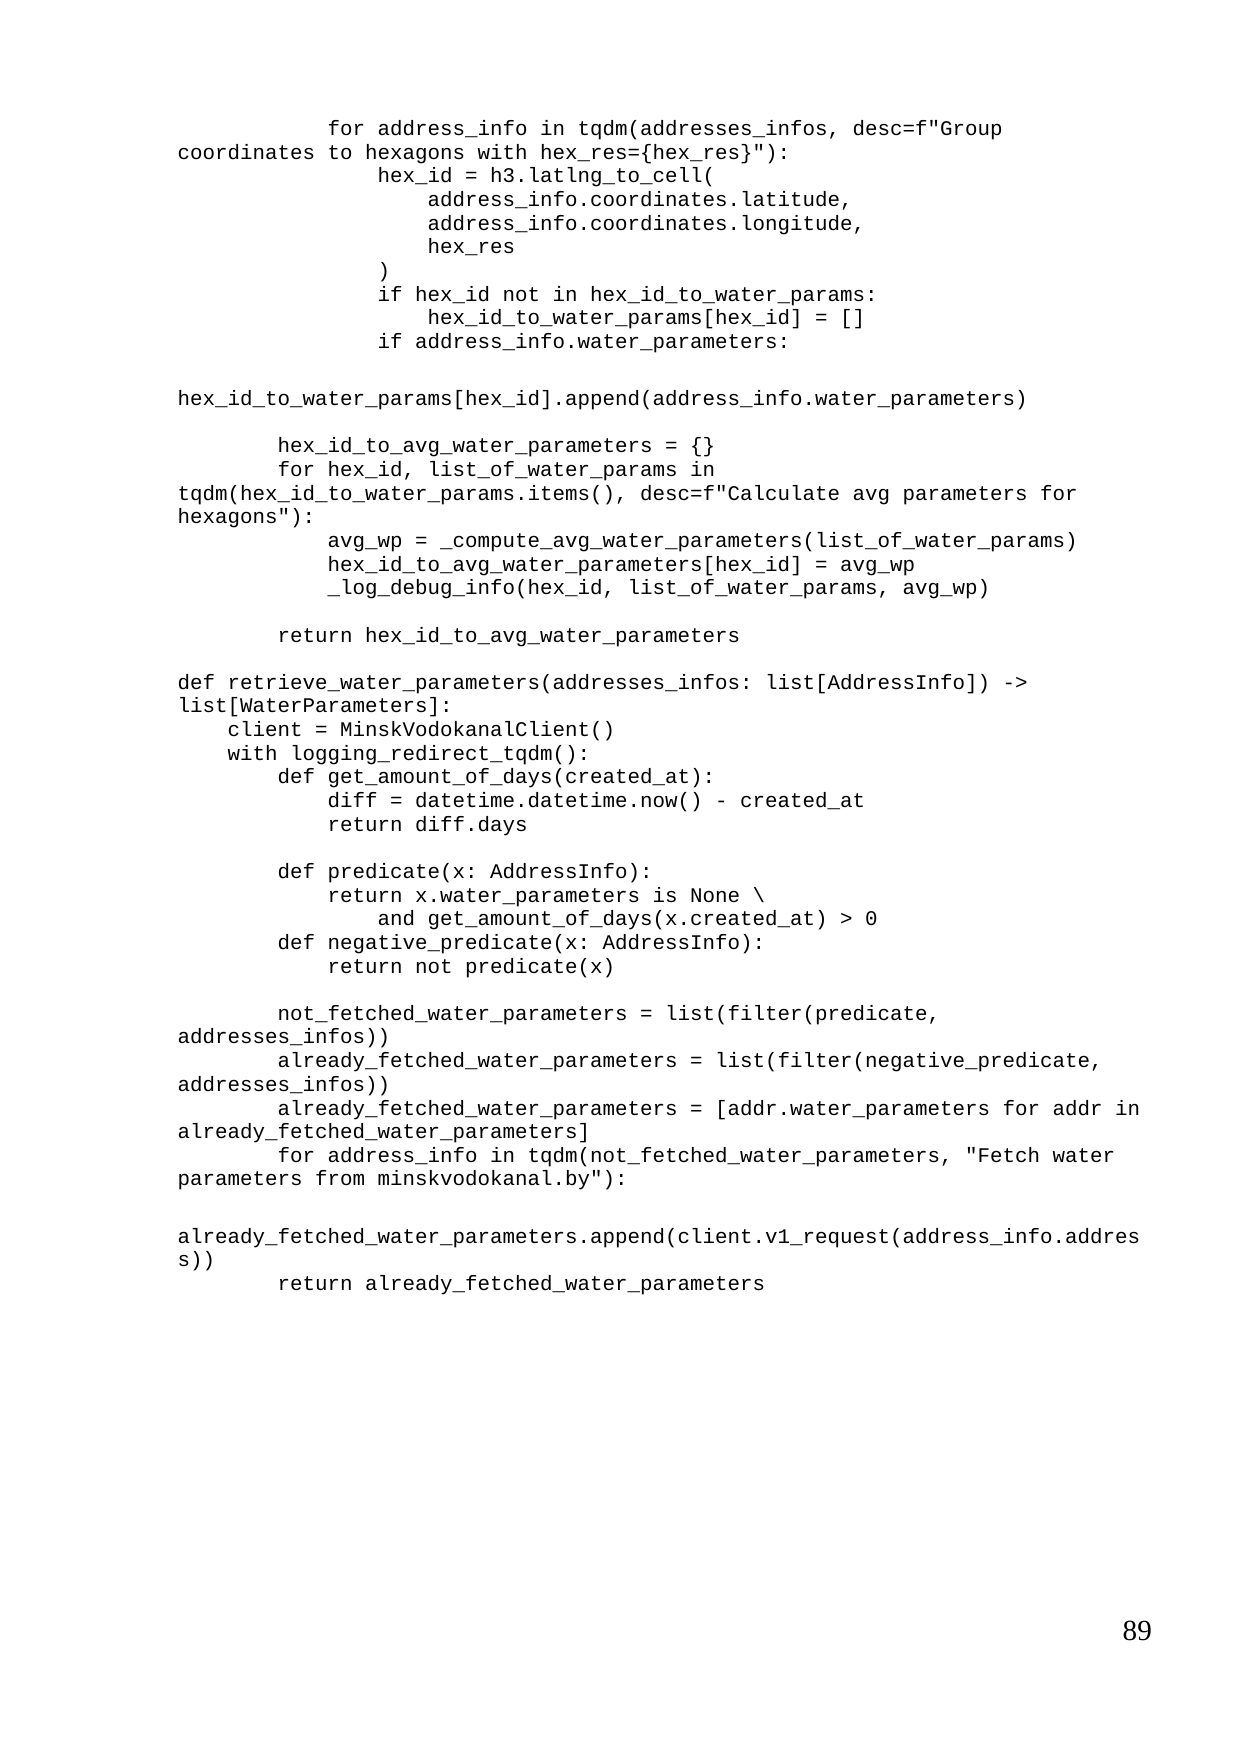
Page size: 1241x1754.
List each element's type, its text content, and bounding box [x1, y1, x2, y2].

text for hex_id, list_of_water_params in tqdm(hex_id_to_water_params.items(), desc=f"Calculate avg parameters for hexagons"): [177, 459, 1152, 530]
text return diff.days [177, 814, 1152, 837]
text def retrieve_water_parameters(addresses_infos: list[AddressInfo]) -> list[WaterParameters]: [177, 672, 1152, 719]
text diff = datetime.datetime.now() - created_at [177, 790, 1152, 814]
text ) [177, 260, 1152, 284]
text hex_res [177, 236, 1152, 260]
text not_fetched_water_parameters = list(filter(predicate, addresses_infos)) [177, 1003, 1152, 1050]
text already_fetched_water_parameters = list(filter(negative_predicate, addresses_infos)) [177, 1050, 1152, 1097]
text client = MinskVodokanalClient() [177, 719, 1152, 743]
text return hex_id_to_avg_water_parameters [177, 624, 1152, 648]
text _log_debug_info(hex_id, list_of_water_params, avg_wp) [177, 577, 1152, 601]
text hex_id_to_avg_water_parameters = {} [177, 435, 1152, 459]
text hex_id_to_avg_water_parameters[hex_id] = avg_wp [177, 554, 1152, 577]
text hex_id_to_water_params[hex_id] = [] [177, 307, 1152, 331]
text def predicate(x: AddressInfo): [177, 861, 1152, 885]
text for address_info in tqdm(not_fetched_water_parameters, "Fetch water parameters from minskvodokanal.by"): [177, 1145, 1152, 1192]
text if address_info.water_parameters: [177, 331, 1152, 354]
text and get_amount_of_days(x.created_at) > 0 [177, 908, 1152, 932]
text def negative_predicate(x: AddressInfo): [177, 932, 1152, 956]
text hex_id_to_water_params[hex_id].append(address_info.water_parameters) [177, 354, 1152, 412]
text return x.water_parameters is None \ [177, 885, 1152, 908]
text for address_info in tqdm(addresses_infos, desc=f"Group coordinates to hexagons with hex_res={hex_res}"): [177, 118, 1152, 165]
text avg_wp = _compute_avg_water_parameters(list_of_water_params) [177, 530, 1152, 554]
text address_info.coordinates.latitude, [177, 189, 1152, 213]
text with logging_redirect_tqdm(): [177, 743, 1152, 766]
text return already_fetched_water_parameters [177, 1273, 1152, 1297]
text already_fetched_water_parameters = [addr.water_parameters for addr in already_fetched_water_parameters] [177, 1097, 1152, 1145]
text def get_amount_of_days(created_at): [177, 766, 1152, 790]
text if hex_id not in hex_id_to_water_params: [177, 284, 1152, 307]
text return not predicate(x) [177, 956, 1152, 979]
text already_fetched_water_parameters.append(client.v1_request(address_info.address)) [177, 1192, 1152, 1273]
text hex_id = h3.latlng_to_cell( [177, 165, 1152, 189]
text address_info.coordinates.longitude, [177, 213, 1152, 236]
